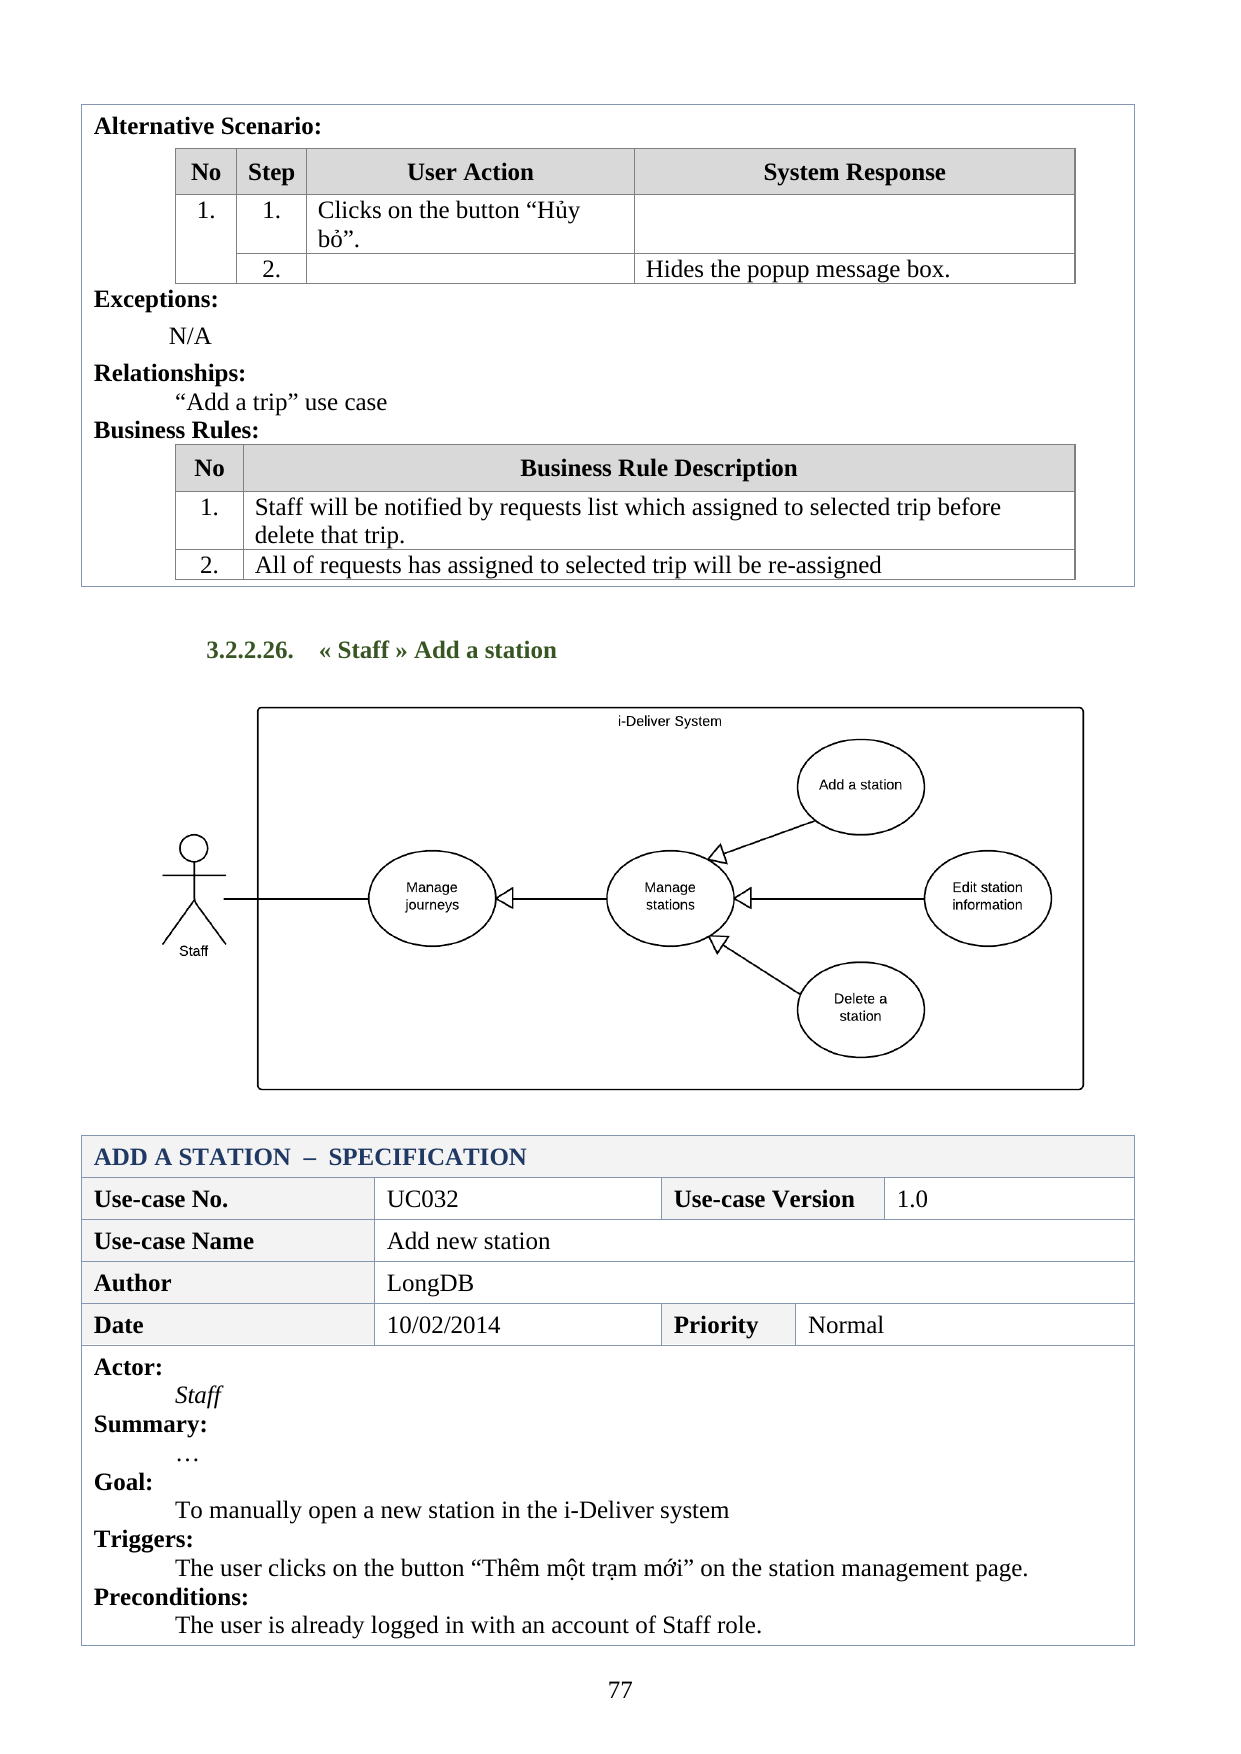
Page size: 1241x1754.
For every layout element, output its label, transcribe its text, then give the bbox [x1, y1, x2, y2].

table_cell Use-case Name [82, 1220, 374, 1261]
table_cell Use-case Version [662, 1178, 884, 1219]
table_cell LongDB [375, 1262, 1134, 1303]
table_cell Use-case No. [82, 1178, 374, 1219]
table_cell UC032 [375, 1178, 661, 1219]
subtitle « Staff » Add a station [206, 635, 1146, 664]
table_cell Date [82, 1304, 374, 1344]
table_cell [82, 1346, 1134, 1645]
table_cell 10/02/2014 [375, 1304, 661, 1344]
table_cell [82, 105, 1134, 586]
table_cell 1.0 [885, 1178, 1134, 1219]
table_cell Add new station [375, 1220, 1134, 1261]
picture [112, 678, 1128, 1117]
table_cell Normal [796, 1304, 1134, 1344]
table_cell Priority [662, 1304, 795, 1344]
table_cell Author [82, 1262, 374, 1303]
table_header ADD A STATION – SPECIFICATION [82, 1136, 1134, 1177]
